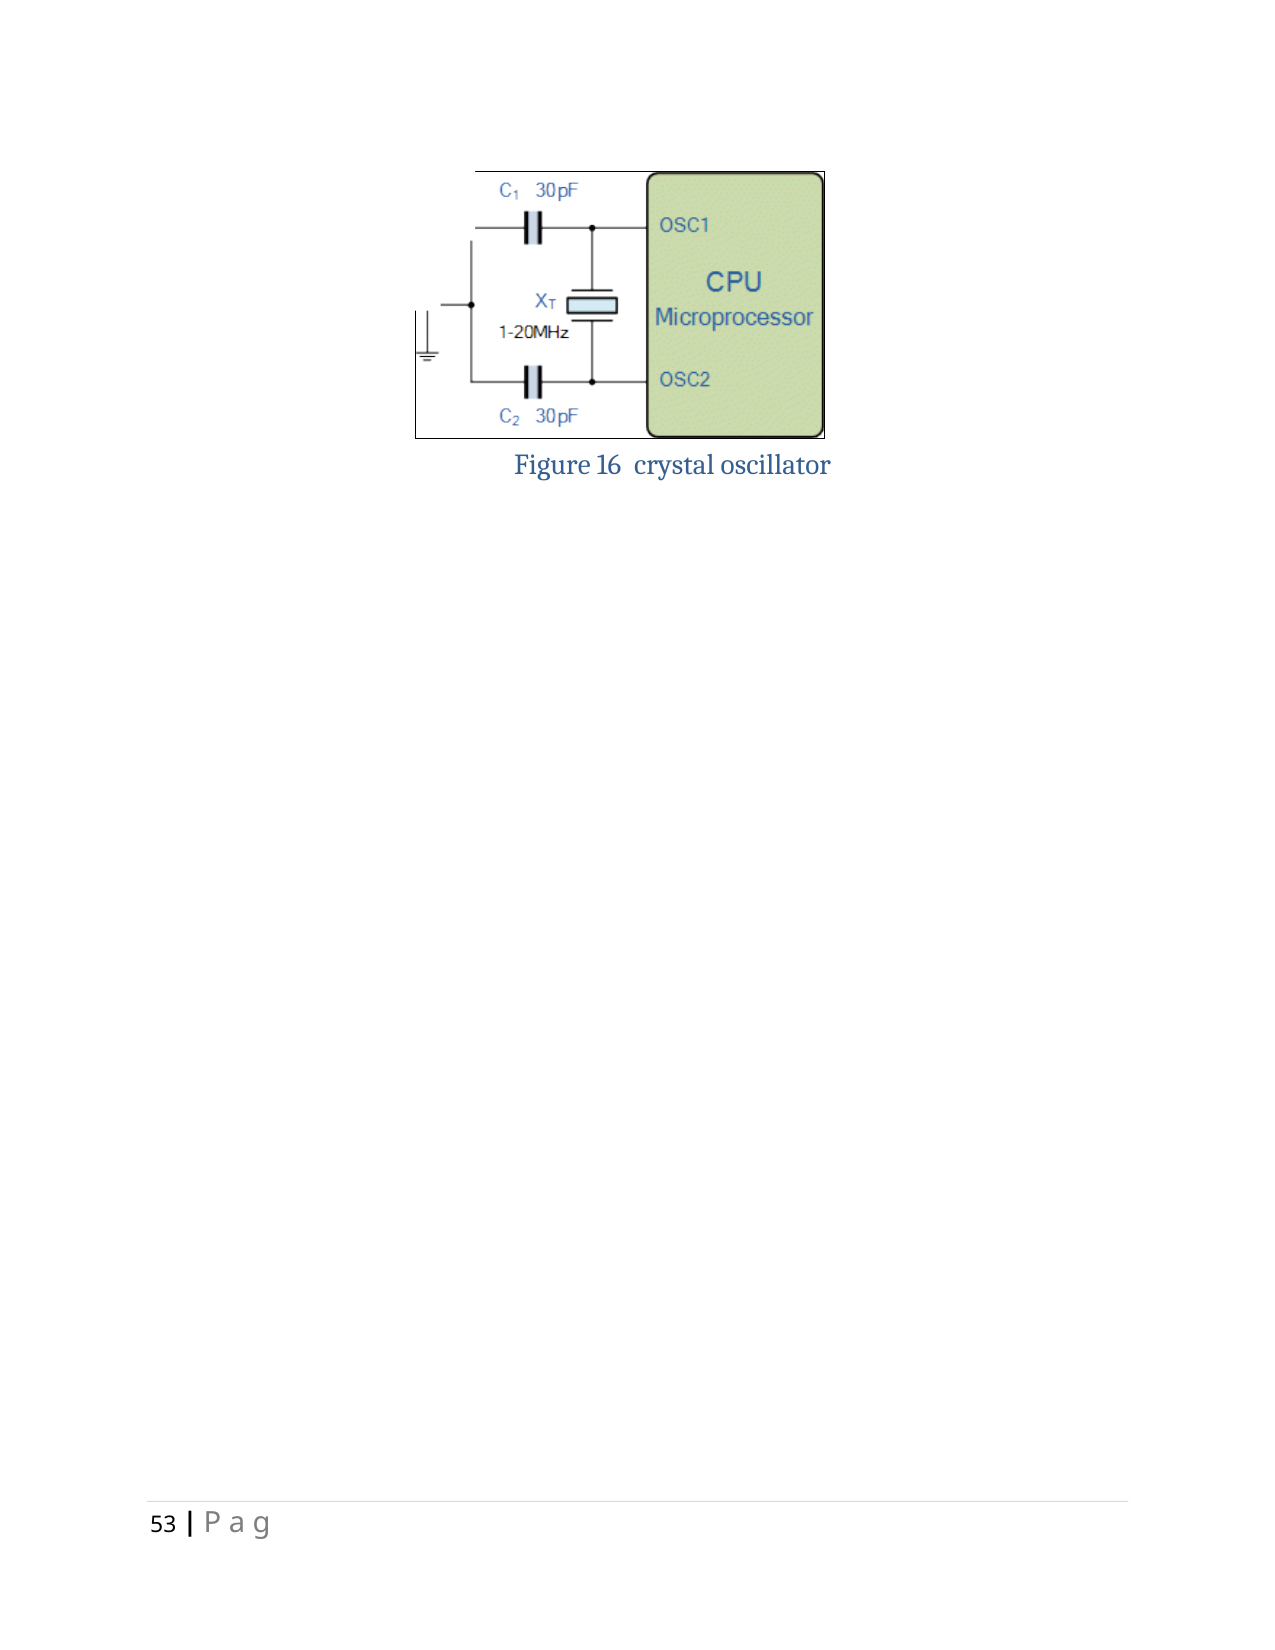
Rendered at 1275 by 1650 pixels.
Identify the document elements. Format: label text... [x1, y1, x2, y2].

picture [476, 172, 824, 179]
text Figure 16 crystal oscillator [368, 179, 977, 482]
